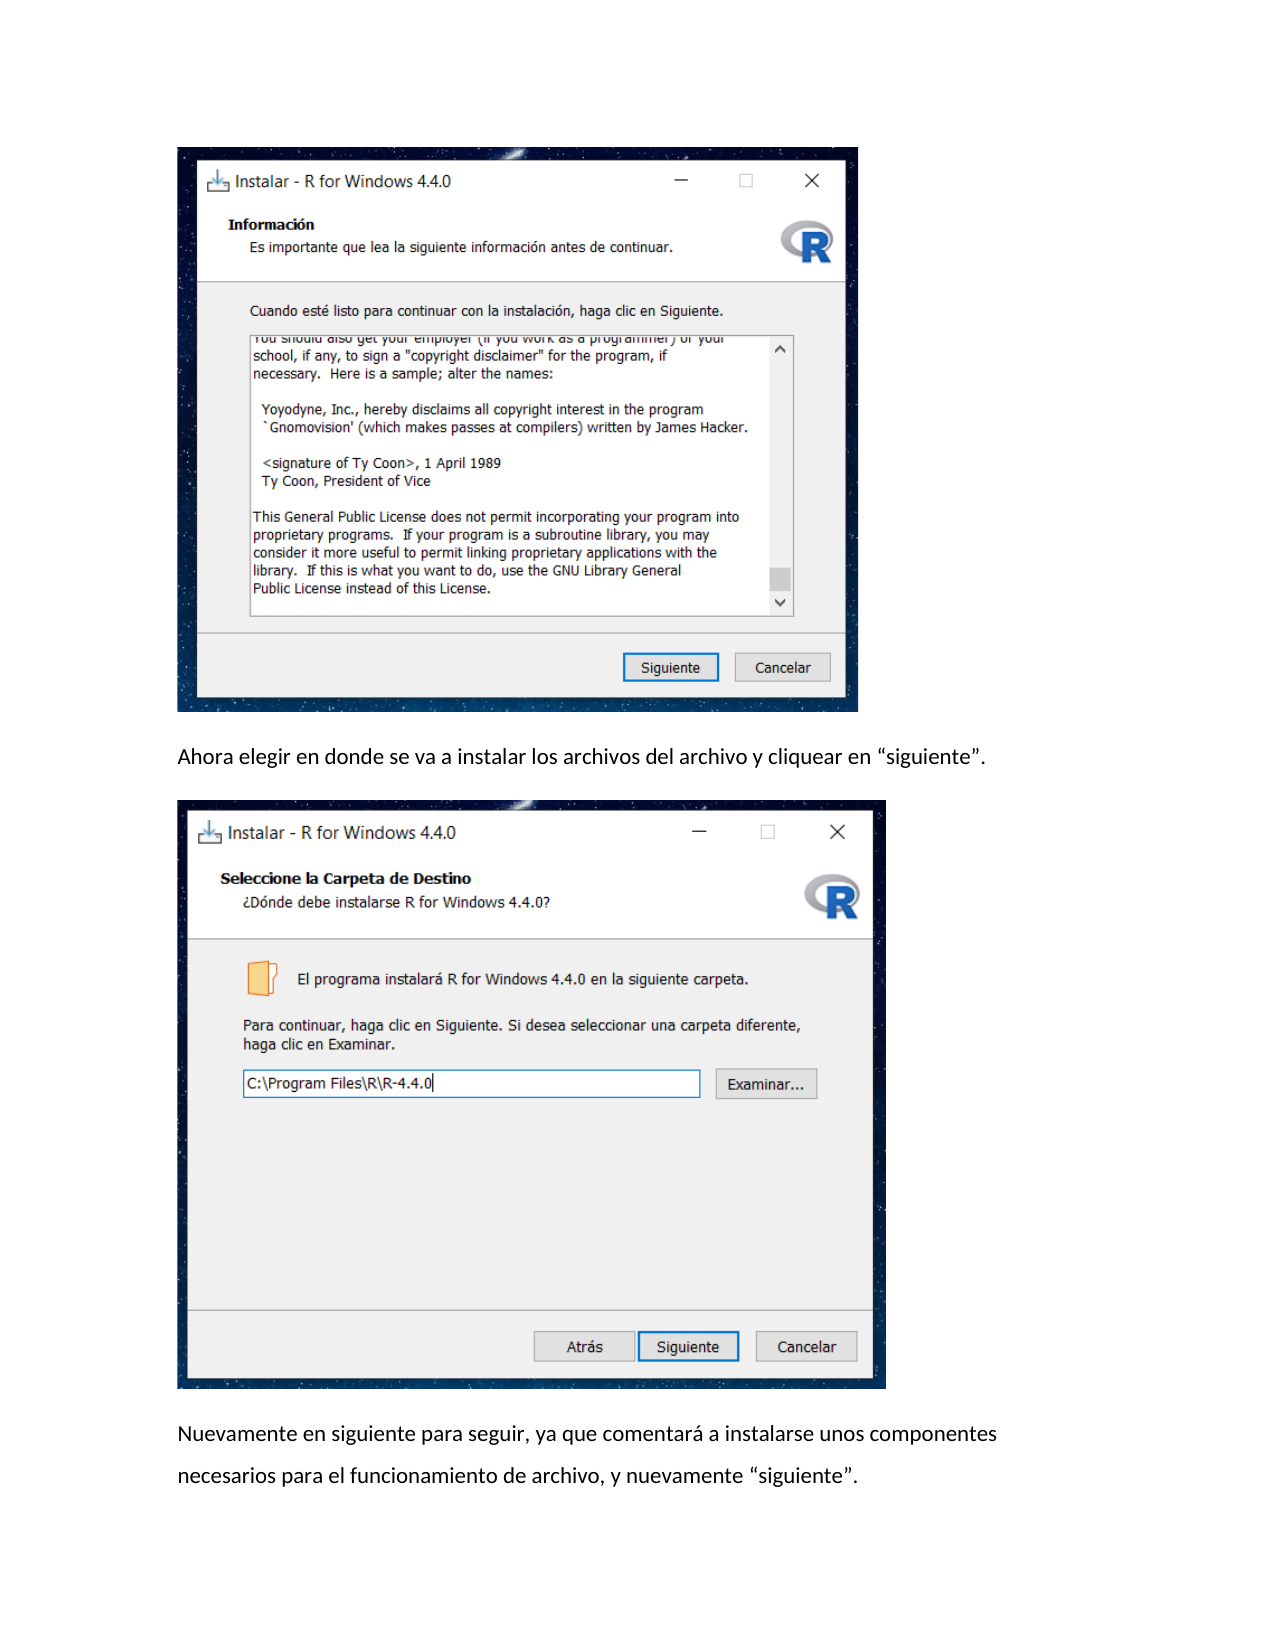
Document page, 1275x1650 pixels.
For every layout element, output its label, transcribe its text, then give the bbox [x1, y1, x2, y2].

picture [177, 147, 859, 712]
picture [177, 800, 886, 1389]
text Ahora elegir en donde se va a instalar los archivos del archivo y cliquear en “siguiente”. [177, 742, 1098, 770]
text Nuevamente en siguiente para seguir, ya que comentará a instalarse unos componentes necesarios para el funcionamiento de archivo, y nuevamente “siguiente”. [177, 1419, 1098, 1489]
